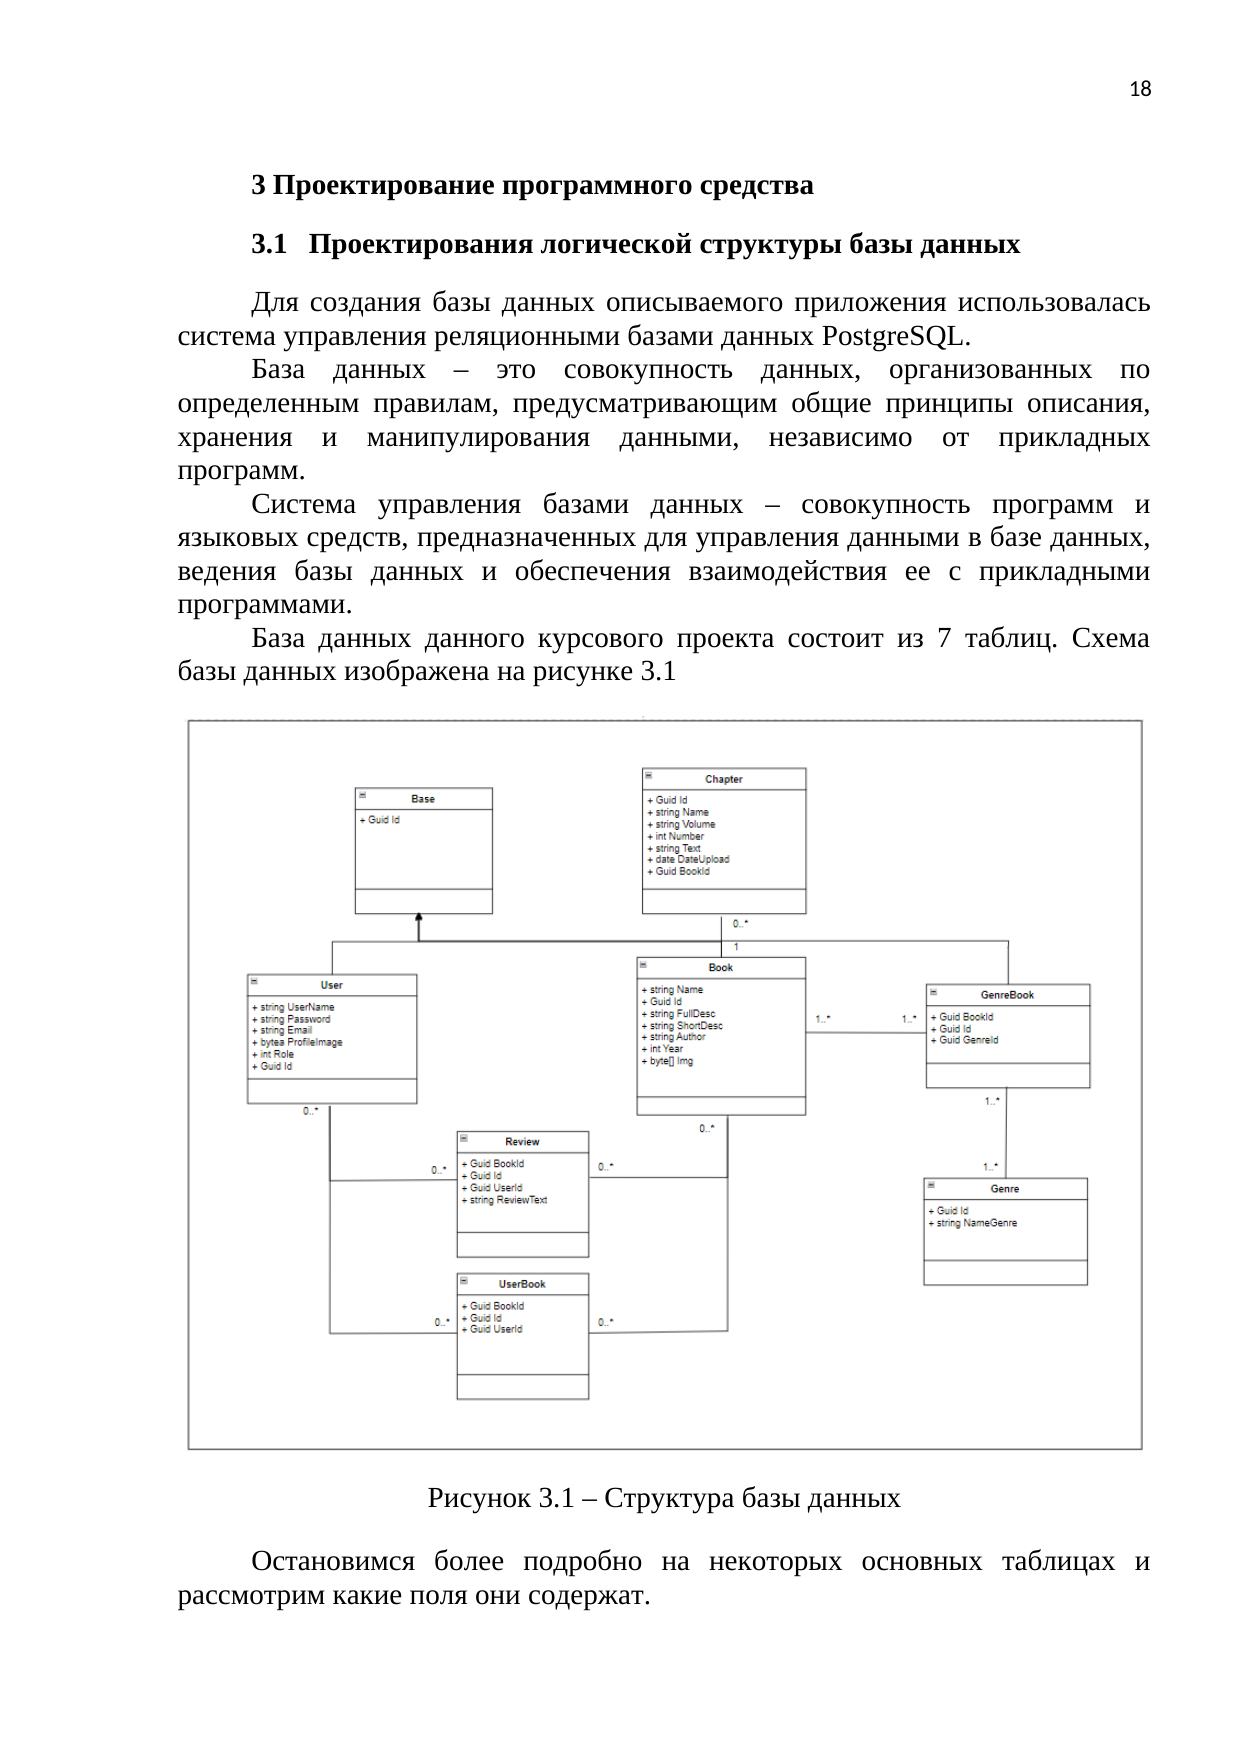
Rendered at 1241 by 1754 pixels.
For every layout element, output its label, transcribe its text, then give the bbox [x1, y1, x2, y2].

text База данных – это совокупность данных, организованных по определенным правилам, предусматривающим общие принципы описания, хранения и манипулирования данными, независимо от прикладных программ. [177, 352, 1152, 486]
text База данных данного курсового проекта состоит из 7 таблиц. Схема базы данных изображена на рисунке 3.1 [177, 620, 1152, 687]
text Система управления базами данных – совокупность программ и языковых средств, предназначенных для управления данными в базе данных, ведения базы данных и обеспечения взаимодействия ее с прикладными программами. [177, 486, 1152, 620]
text Для создания базы данных описываемого приложения использовалась система управления реляционными базами данных PostgreSQL. [177, 284, 1152, 352]
subtitle Проектирования логической структуры базы данных [177, 226, 1152, 259]
subtitle Проектирование программного средства [177, 167, 1152, 201]
text Остановимся более подробно на некоторых основных таблицах и рассмотрим какие поля они содержат. [177, 1543, 1152, 1610]
picture [184, 716, 1144, 1452]
text Рисунок 3.1 – Структура базы данных [177, 1481, 1152, 1514]
